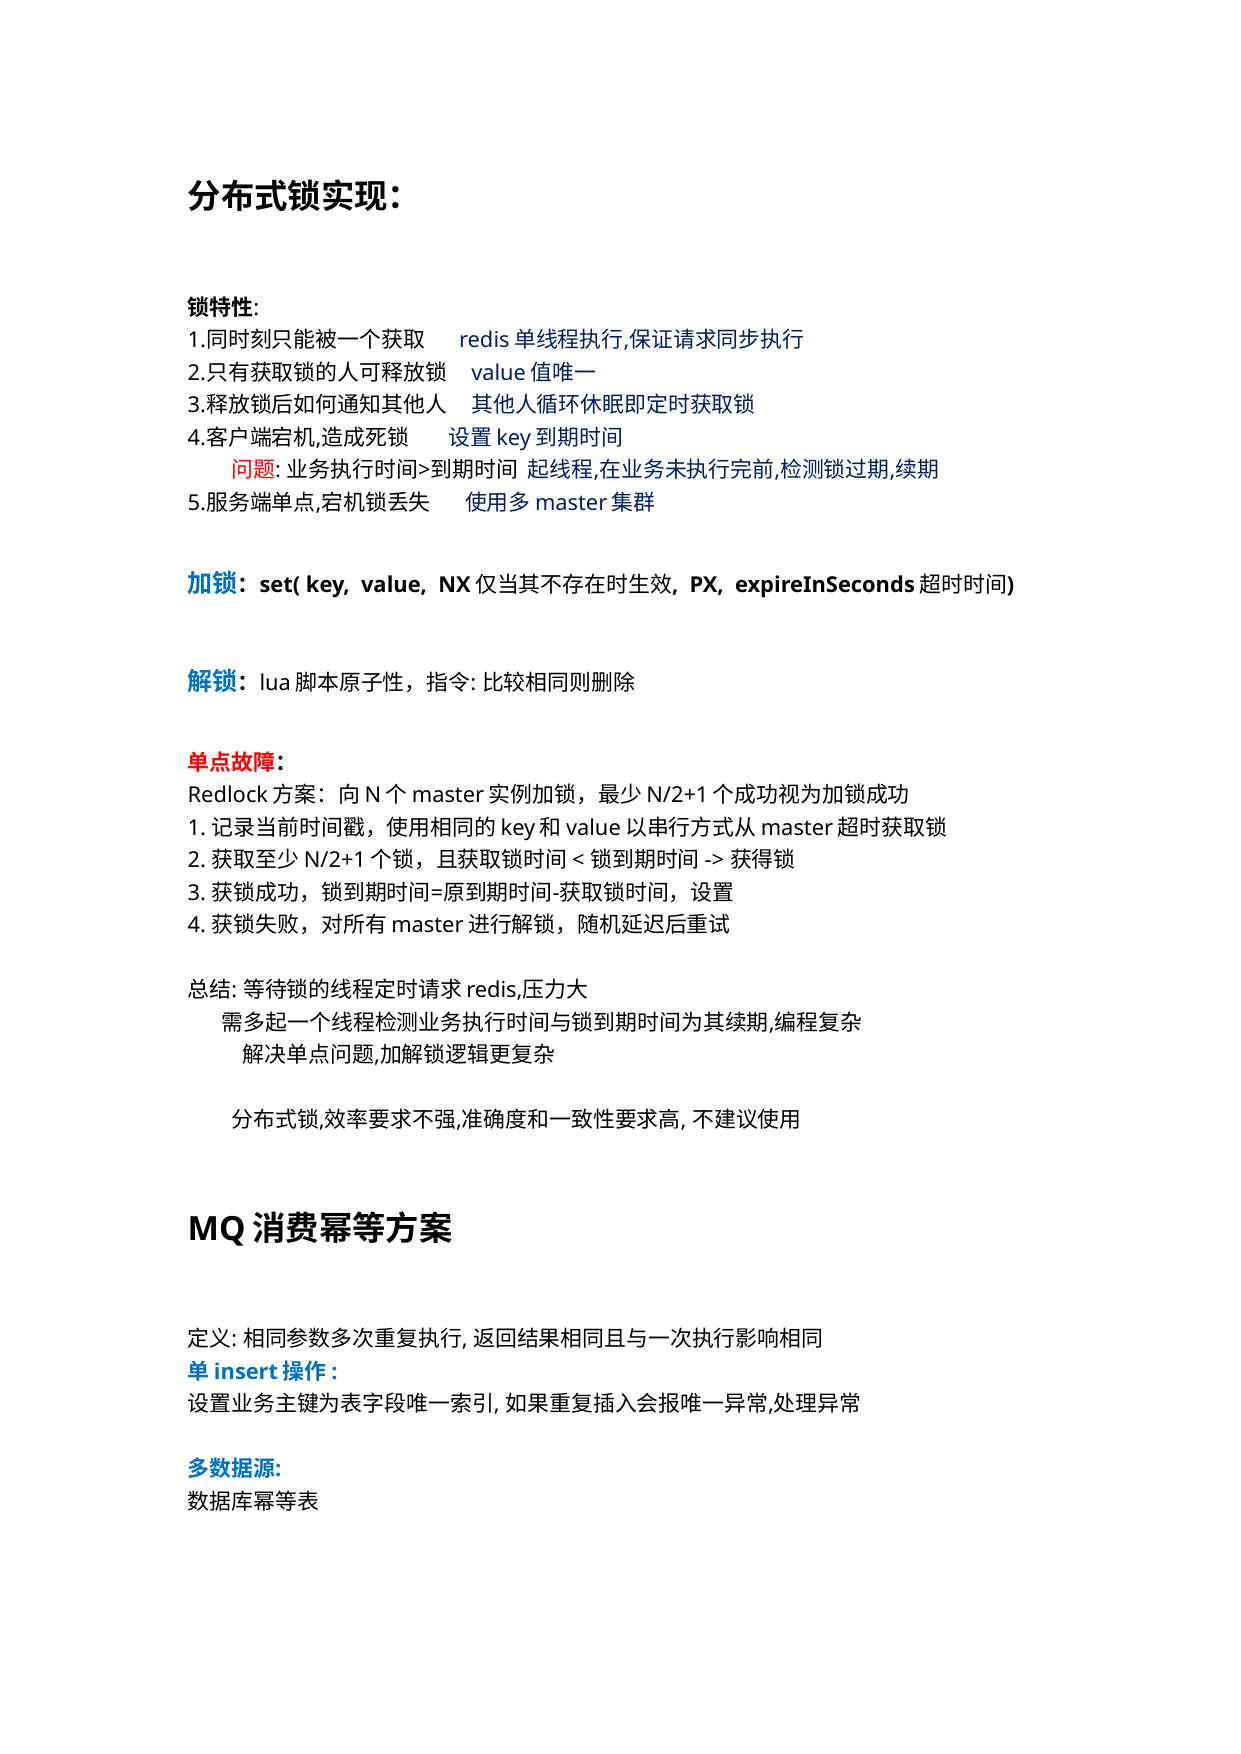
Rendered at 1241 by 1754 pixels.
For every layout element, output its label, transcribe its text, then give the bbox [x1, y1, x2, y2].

text 定义: 相同参数多次重复执行, 返回结果相同且与一次执行影响相同 [187, 1321, 1053, 1354]
text 单点故障： [187, 744, 1053, 777]
text 多数据源: [187, 1451, 1053, 1484]
text 1.同时刻只能被一个获取 redis单线程执行,保证请求同步执行 [187, 322, 1053, 354]
text 设置业务主键为表字段唯一索引, 如果重复插入会报唯一异常,处理异常 [187, 1386, 1053, 1419]
text 总结: 等待锁的线程定时请求redis,压力大 [187, 972, 1053, 1004]
text 解锁：lua脚本原子性，指令: 比较相同则删除 [187, 647, 1053, 712]
text 4. 获锁失败，对所有master进行解锁，随机延迟后重试 [187, 907, 1053, 939]
text 2.只有获取锁的人可释放锁 value值唯一 [187, 354, 1053, 387]
text 解决单点问题,加解锁逻辑更复杂 [187, 1037, 1053, 1069]
text 锁特性: [187, 289, 1053, 322]
subtitle MQ消费幂等方案 [187, 1194, 1053, 1259]
text 3. 获锁成功，锁到期时间=原到期时间-获取锁时间，设置 [187, 874, 1053, 907]
text 问题: 业务执行时间>到期时间 起线程,在业务未执行完前,检测锁过期,续期 [187, 452, 1053, 484]
text 数据库幂等表 [187, 1484, 1053, 1516]
text 需多起一个线程检测业务执行时间与锁到期时间为其续期,编程复杂 [187, 1004, 1053, 1037]
subtitle 分布式锁实现： [187, 162, 1053, 227]
text 1. 记录当前时间戳，使用相同的key和value以串行方式从master超时获取锁 [187, 809, 1053, 842]
text 加锁：set( key, value, NX仅当其不存在时生效, PX, expireInSeconds超时时间) [187, 549, 1053, 614]
text 2. 获取至少N/2+1个锁，且获取锁时间 < 锁到期时间 -> 获得锁 [187, 842, 1053, 874]
text Redlock方案：向N个master实例加锁，最少N/2+1个成功视为加锁成功 [187, 777, 1053, 809]
text 单insert操作 : [187, 1354, 1053, 1386]
text 3.释放锁后如何通知其他人 其他人循环休眠即定时获取锁 [187, 387, 1053, 419]
text 4.客户端宕机,造成死锁 设置key到期时间 [187, 419, 1053, 452]
text 分布式锁,效率要求不强,准确度和一致性要求高, 不建议使用 [187, 1102, 1053, 1134]
text 5.服务端单点,宕机锁丢失 使用多master集群 [187, 484, 1053, 517]
